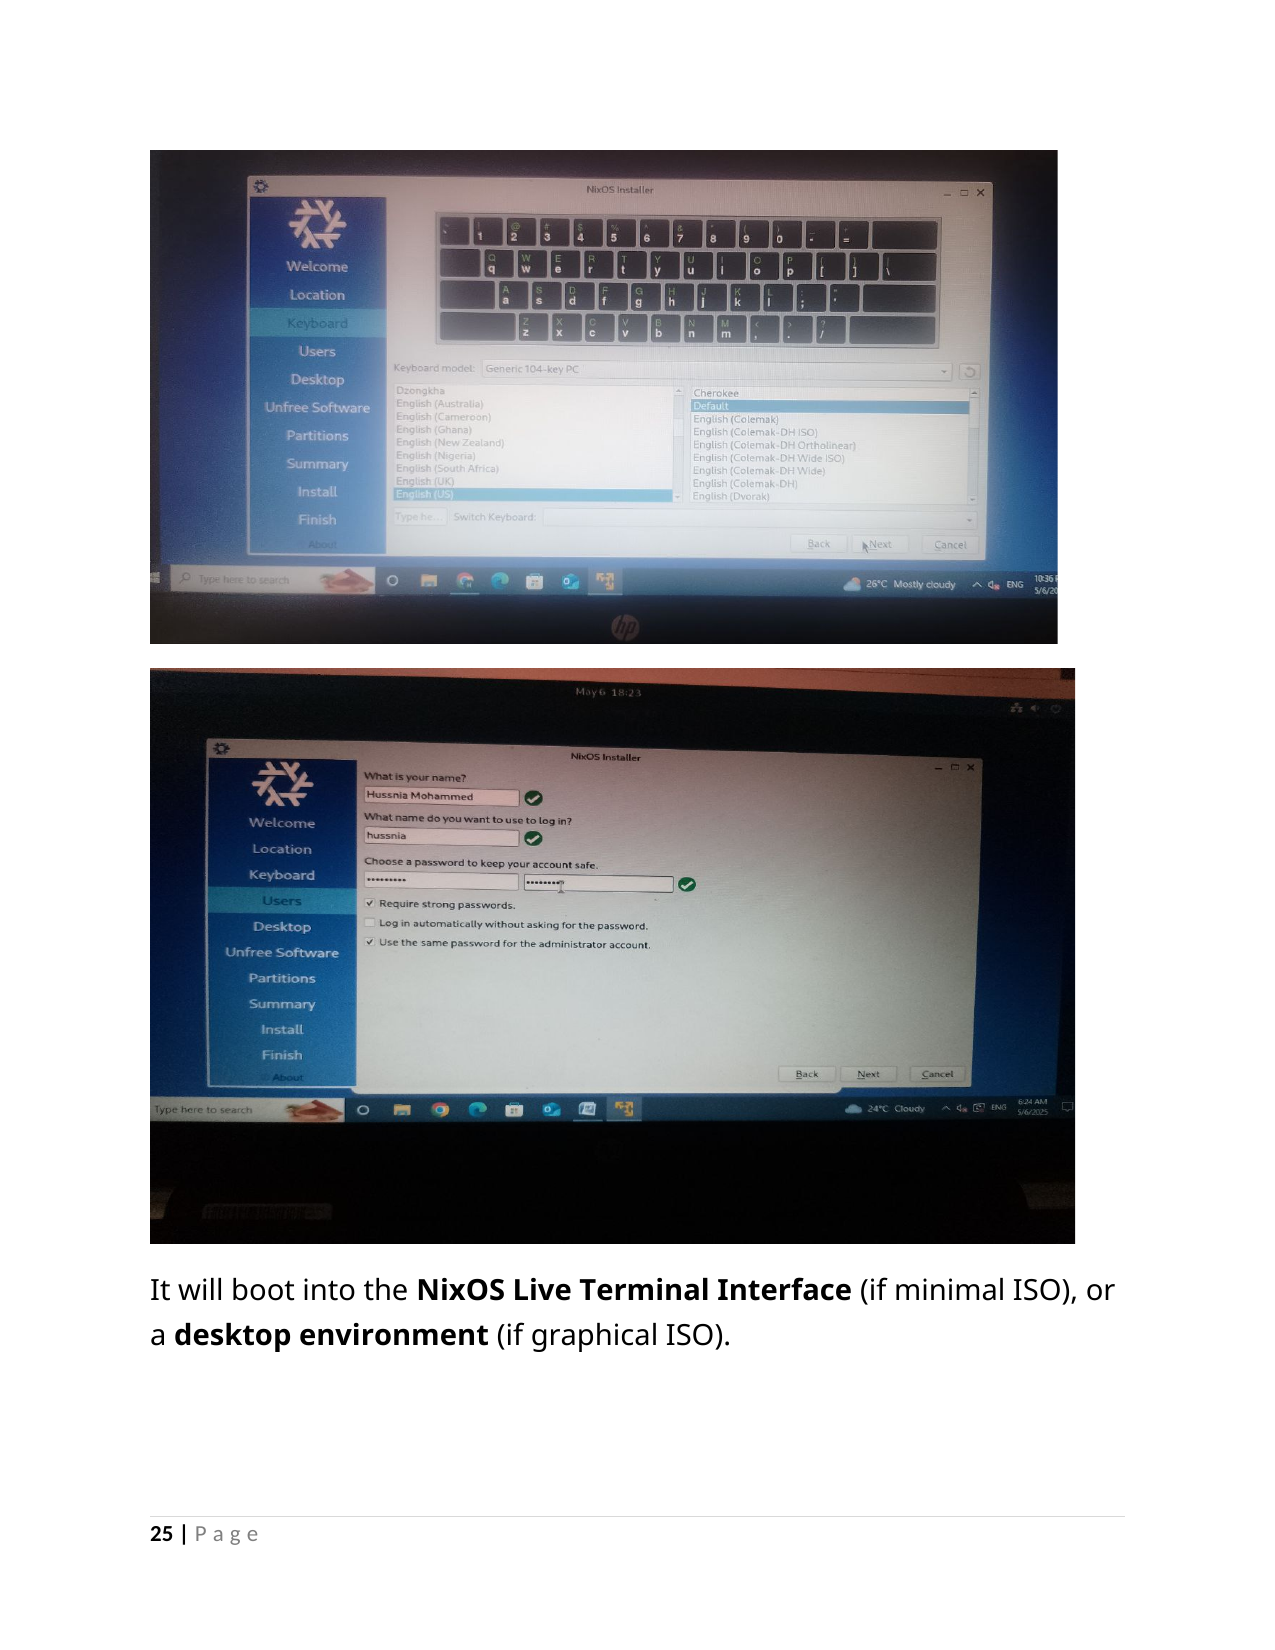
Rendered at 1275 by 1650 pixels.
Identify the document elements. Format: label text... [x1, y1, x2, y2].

text It will boot into the NixOS Live Terminal Interface (if minimal ISO), or a desktop environment (if graphical ISO). [150, 1269, 1125, 1354]
picture [150, 668, 1075, 1244]
picture [150, 150, 1058, 644]
